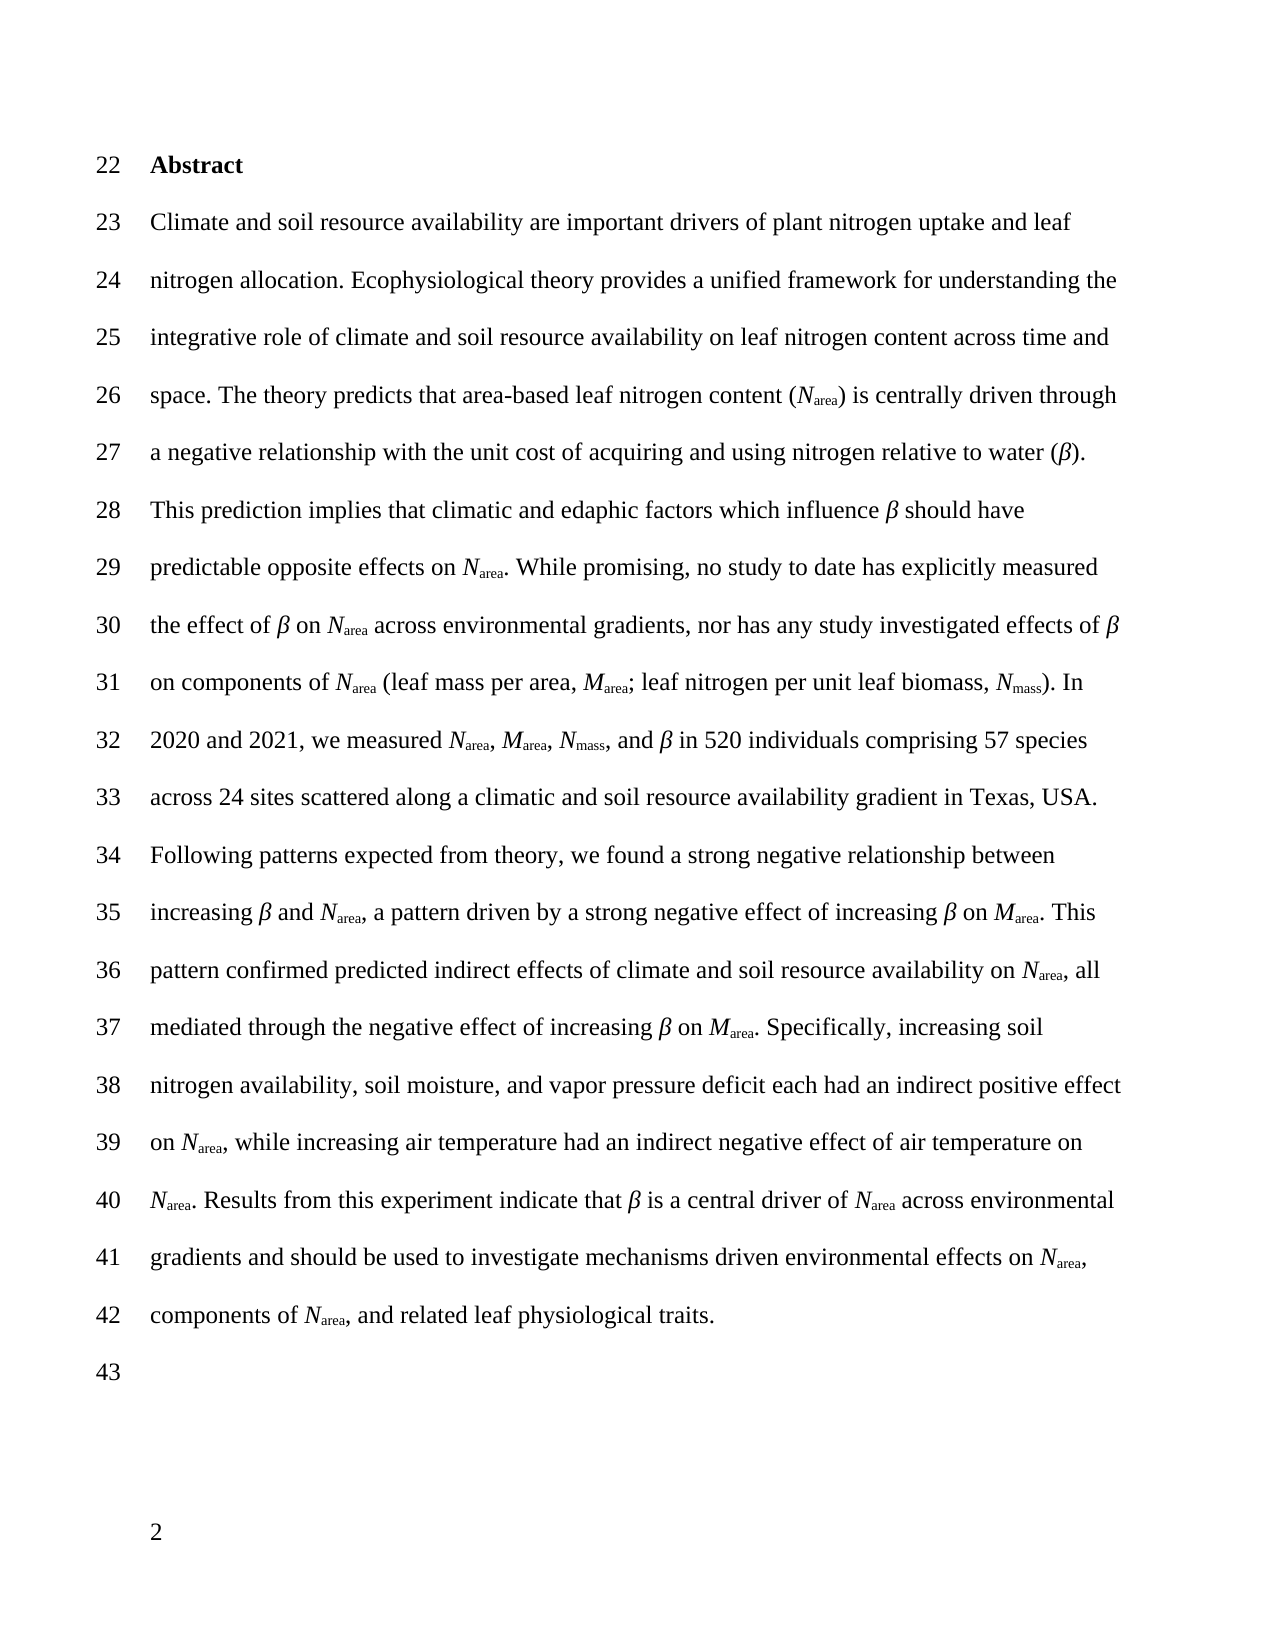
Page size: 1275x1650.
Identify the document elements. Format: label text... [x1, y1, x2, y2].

text Climate and soil resource availability are important drivers of plant nitrogen uptake and leaf nitrogen allocation. Ecophysiological theory provides a unified framework for understanding the integrative role of climate and soil resource availability on leaf nitrogen content across time and space. The theory predicts that area-based leaf nitrogen content (Narea) is centrally driven through a negative relationship with the unit cost of acquiring and using nitrogen relative to water (β). This prediction implies that climatic and edaphic factors which influence β should have predictable opposite effects on Narea. While promising, no study to date has explicitly measured the effect of β on Narea across environmental gradients, nor has any study investigated effects of β on components of Narea (leaf mass per area, Marea; leaf nitrogen per unit leaf biomass, Nmass). In 2020 and 2021, we measured Narea, Marea, Nmass, and β in 520 individuals comprising 57 species across 24 sites scattered along a climatic and soil resource availability gradient in Texas, USA. Following patterns expected from theory, we found a strong negative relationship between increasing β and Narea, a pattern driven by a strong negative effect of increasing β on Marea. This pattern confirmed predicted indirect effects of climate and soil resource availability on Narea, all mediated through the negative effect of increasing β on Marea. Specifically, increasing soil nitrogen availability, soil moisture, and vapor pressure deficit each had an indirect positive effect on Narea, while increasing air temperature had an indirect negative effect of air temperature on Narea. Results from this experiment indicate that β is a central driver of Narea across environmental gradients and should be used to investigate mechanisms driven environmental effects on Narea, components of Narea, and related leaf physiological traits. [150, 207, 1125, 1329]
text Abstract [150, 150, 1125, 179]
